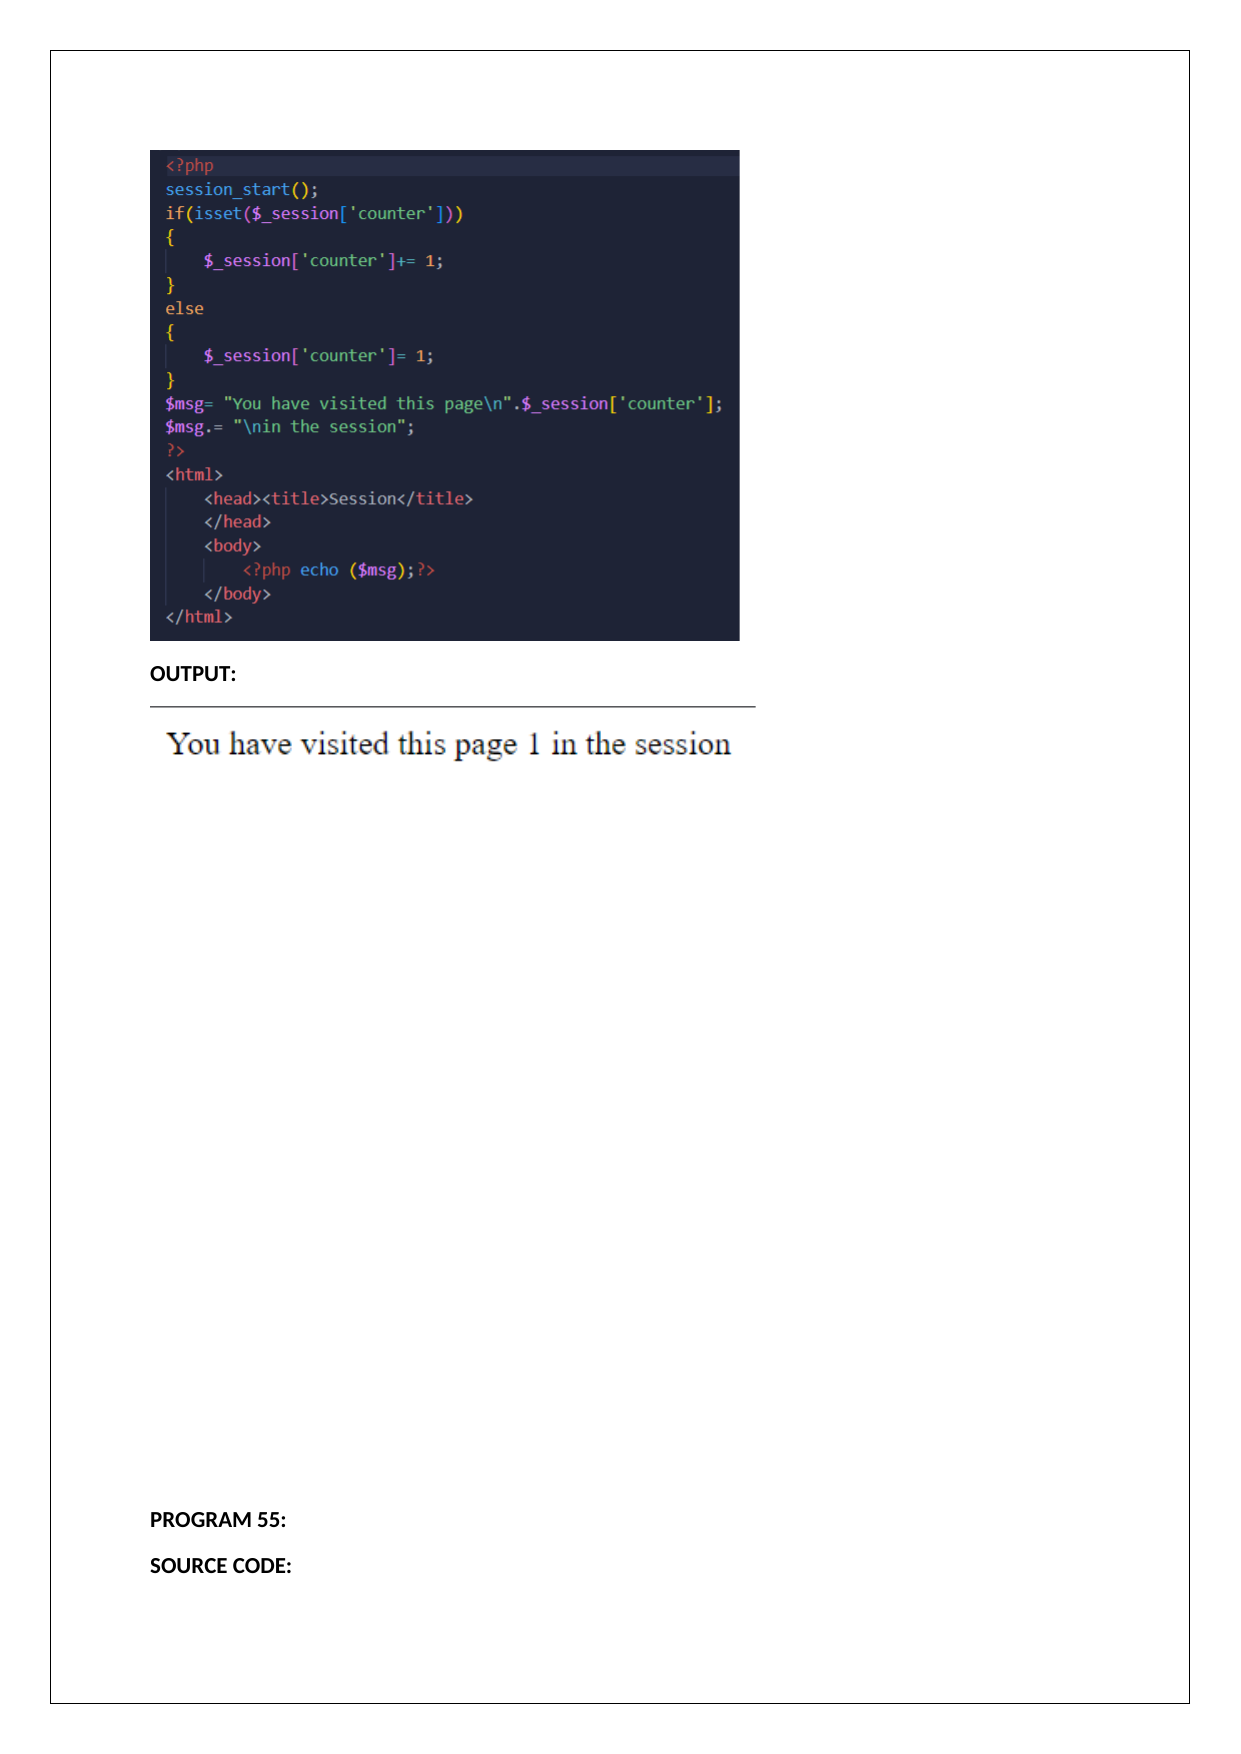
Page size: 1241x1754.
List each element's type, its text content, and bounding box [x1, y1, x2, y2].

picture [150, 150, 740, 641]
text PROGRAM 55: [150, 1505, 1090, 1533]
picture [150, 706, 756, 783]
text OUTPUT: [150, 659, 1090, 687]
text SOURCE CODE: [150, 1552, 1090, 1579]
